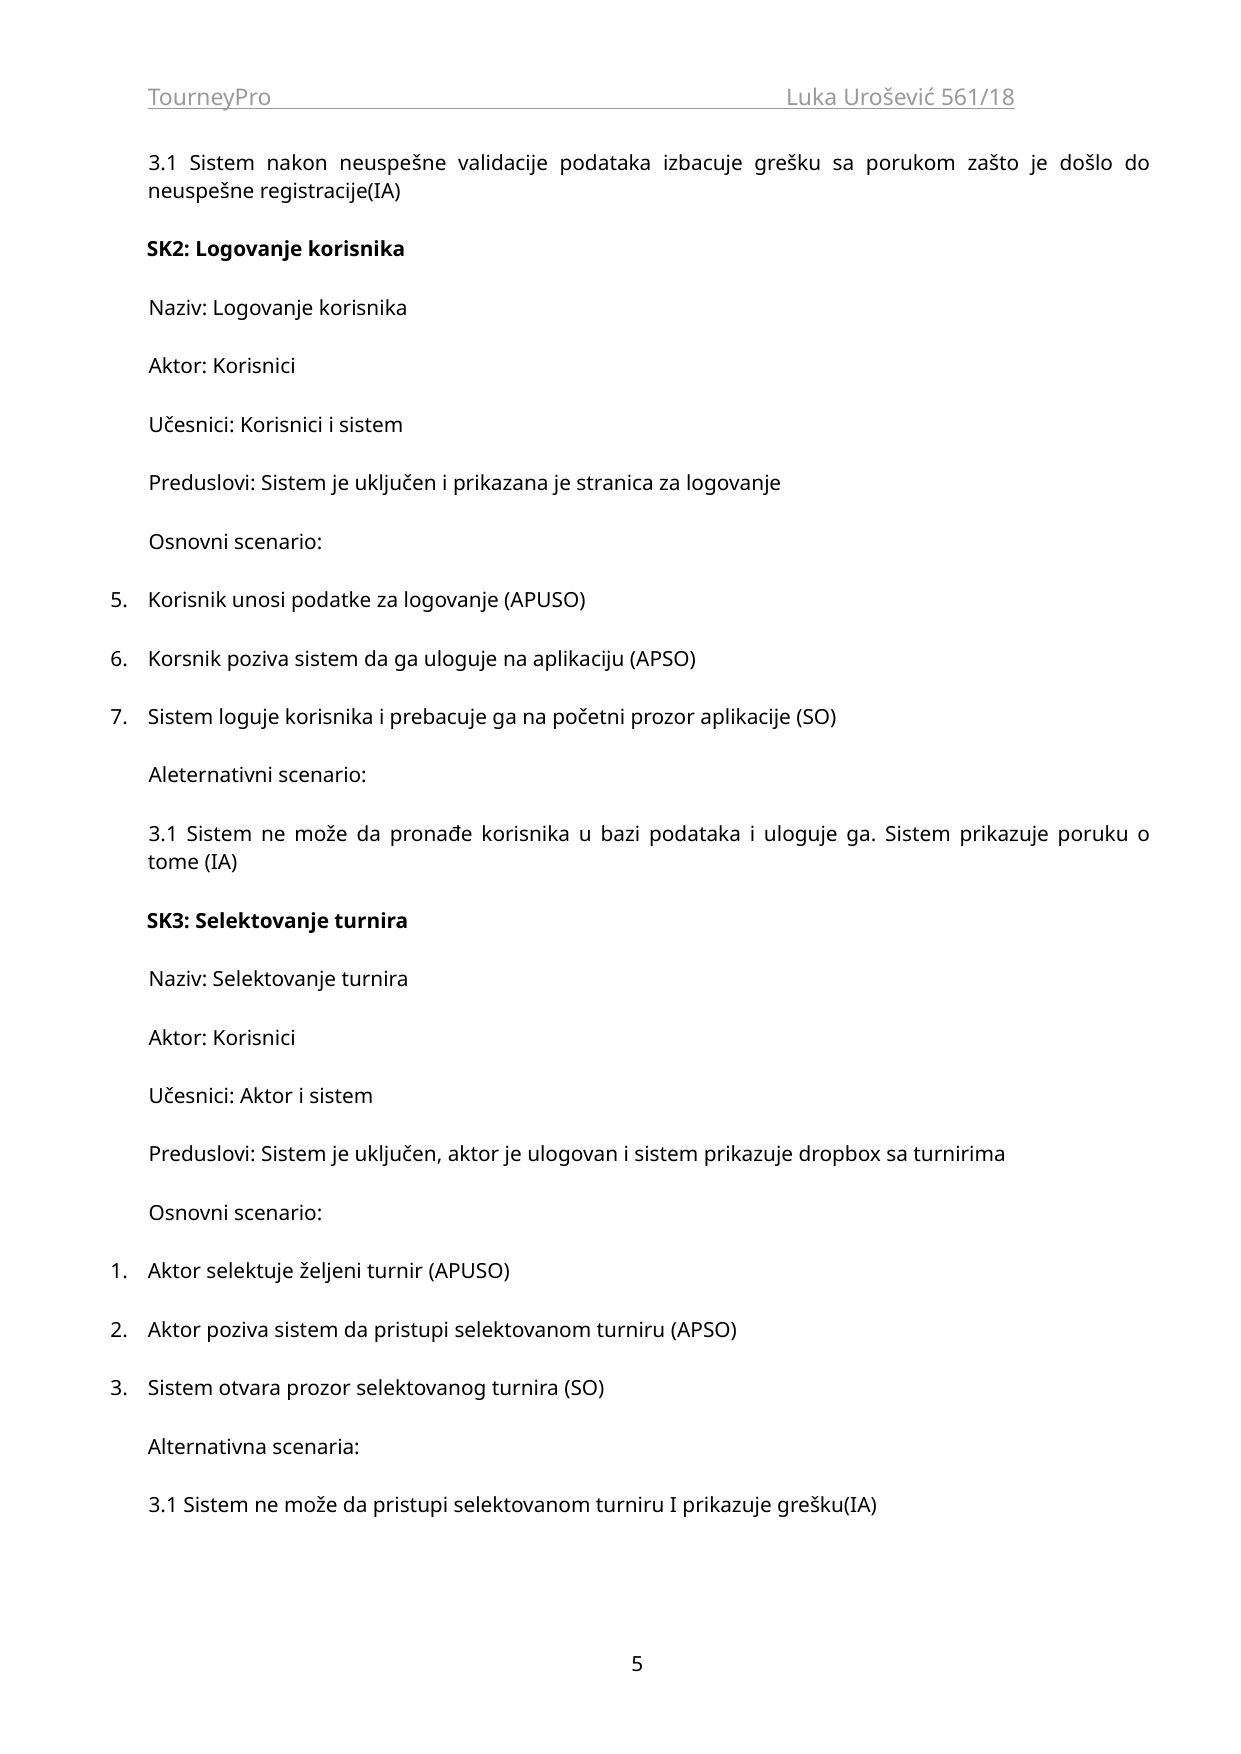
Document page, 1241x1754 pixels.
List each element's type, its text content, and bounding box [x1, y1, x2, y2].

text Aktor: Korisnici [148, 351, 1152, 380]
text Naziv: Logovanje korisnika [148, 293, 1152, 321]
list Sistem loguje korisnika i prebacuje ga na početni prozor aplikacije (SO) [110, 702, 1152, 731]
text 3.1 Sistem ne može da pronađe korisnika u bazi podataka i uloguje ga. Sistem prikazuje poruku o tome (IA) [148, 819, 1152, 876]
text Preduslovi: Sistem je uključen i prikazana je stranica za logovanje [148, 468, 1152, 497]
list Aktor selektuje željeni turnir (APUSO) [110, 1256, 1152, 1285]
text 3.1 Sistem nakon neuspešne validacije podataka izbacuje grešku sa porukom zašto je došlo do neuspešne registracije(IA) [148, 148, 1152, 204]
text SK3: Selektovanje turnira [147, 906, 1152, 934]
text Osnovni scenario: [148, 527, 1152, 555]
text Učesnici: Aktor i sistem [148, 1081, 1152, 1109]
text Naziv: Selektovanje turnira [148, 964, 1152, 993]
text Učesnici: Korisnici i sistem [148, 410, 1152, 438]
list Korisnik unosi podatke za logovanje (APUSO) [110, 585, 1152, 614]
text Preduslovi: Sistem je uključen, aktor je ulogovan i sistem prikazuje dropbox sa turnirima [148, 1139, 1152, 1168]
text Aleternativni scenario: [148, 761, 1152, 789]
text 3.1 Sistem ne može da pristupi selektovanom turniru I prikazuje grešku(IA) [148, 1490, 1152, 1519]
text Aktor: Korisnici [148, 1023, 1152, 1051]
list Sistem otvara prozor selektovanog turnira (SO) [110, 1373, 1152, 1402]
list Korsnik poziva sistem da ga uloguje na aplikaciju (APSO) [110, 644, 1152, 672]
list Aktor poziva sistem da pristupi selektovanom turniru (APSO) [110, 1315, 1152, 1343]
text SK2: Logovanje korisnika [147, 234, 1152, 263]
text Osnovni scenario: [148, 1198, 1152, 1226]
text Alternativna scenaria: [148, 1432, 1152, 1460]
